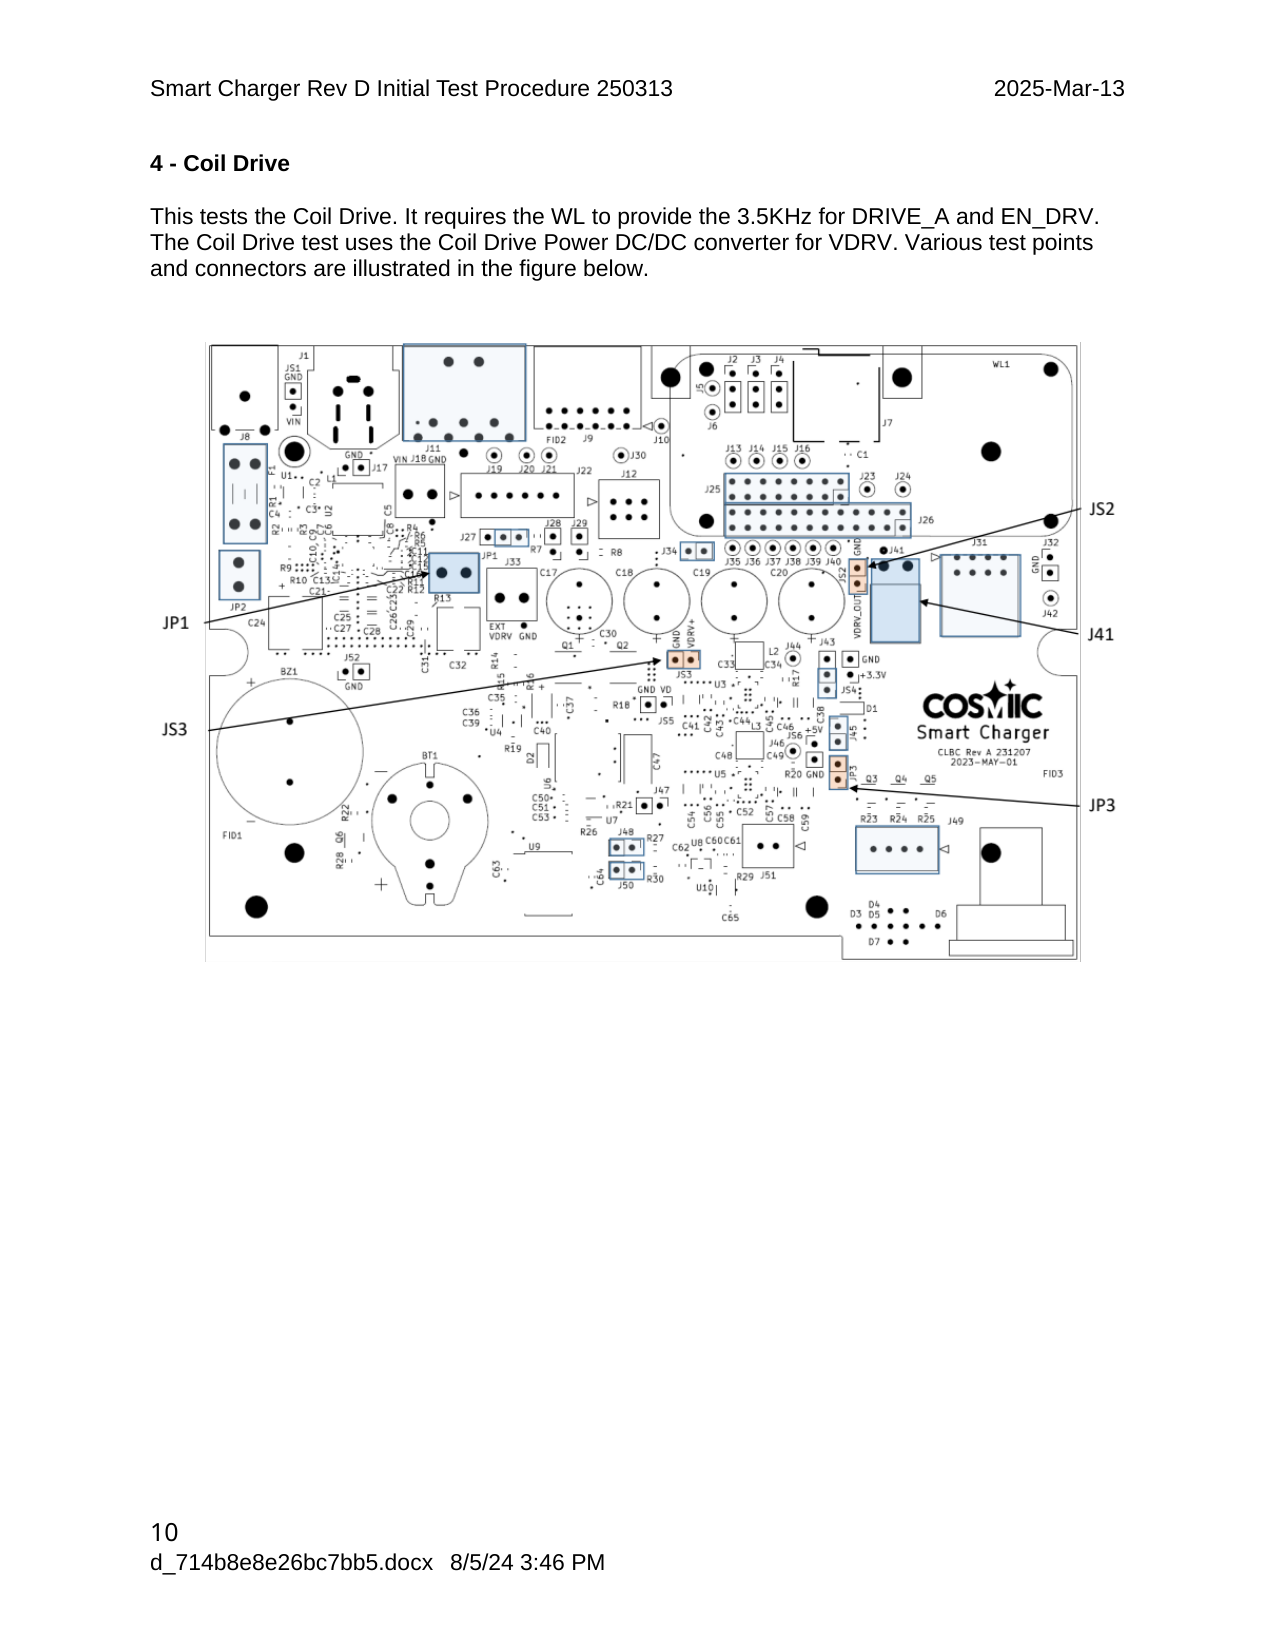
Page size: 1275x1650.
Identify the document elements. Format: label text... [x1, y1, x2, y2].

text 4 - Coil Drive [150, 150, 1125, 176]
text This tests the Coil Drive. It requires the WL to provide the 3.5KHz for DRIVE_A and EN_DRV. The Coil Drive test uses the Coil Drive Power DC/DC converter for VDRV. Various test points and connectors are illustrated in the figure below. [150, 203, 1125, 282]
